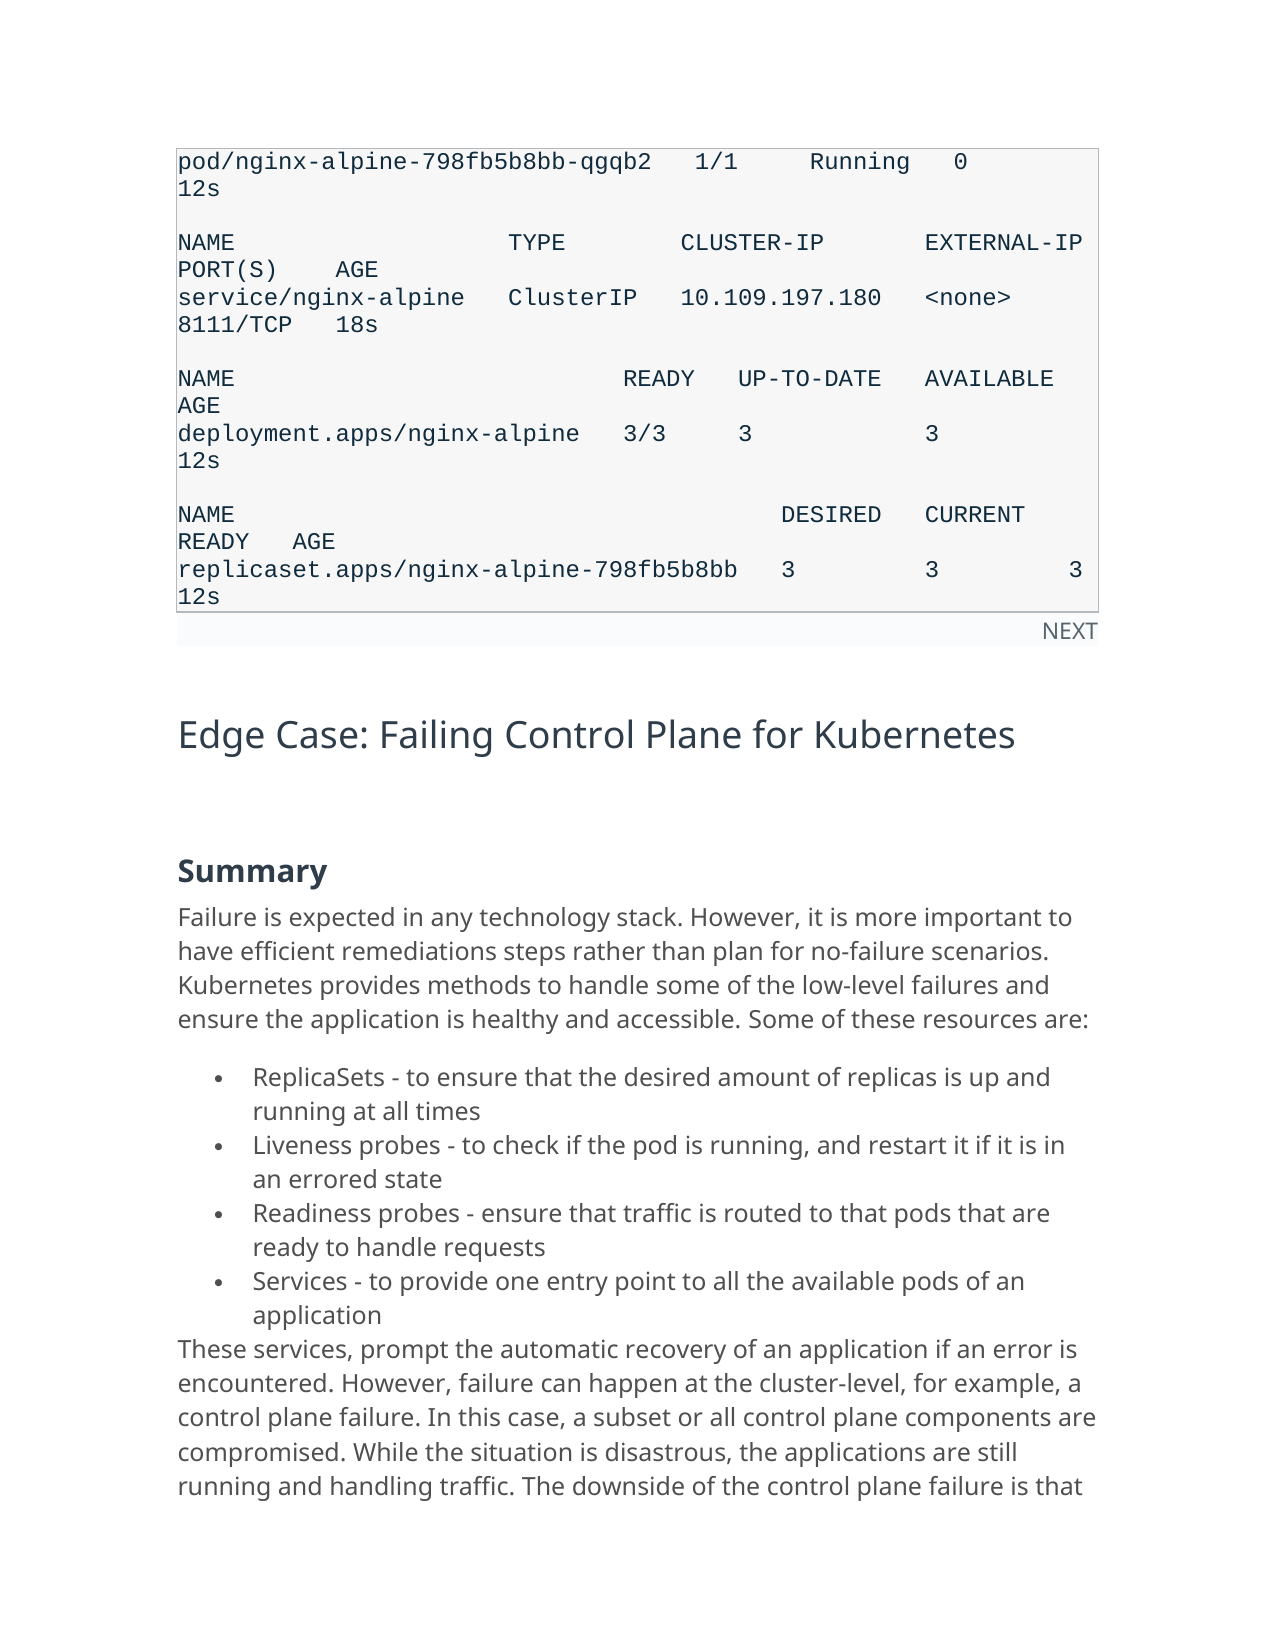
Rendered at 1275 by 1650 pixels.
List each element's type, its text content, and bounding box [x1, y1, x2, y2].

text replicaset.apps/nginx-alpine-798fb5b8bb 3 3 3 12s [220, 555, 1098, 611]
text NEXT [177, 613, 1098, 646]
list Liveness probes - to check if the pod is running, and restart it if it is in an errored state [215, 1128, 1098, 1196]
text Failure is expected in any technology stack. However, it is more important to have efficient remediations steps rather than plan for no-failure scenarios. Kubernetes provides methods to handle some of the low-level failures and ensure the application is healthy and accessible. Some of these resources are: [177, 900, 1098, 1036]
text pod/nginx-alpine-798fb5b8bb-qgqb2 1/1 Running 0 12s [220, 149, 1098, 203]
text NAME READY UP-TO-DATE AVAILABLE AGE [220, 367, 1098, 421]
list Services - to provide one entry point to all the available pods of an application [215, 1264, 1098, 1332]
list Readiness probes - ensure that traffic is routed to that pods that are ready to handle requests [215, 1196, 1098, 1264]
subtitle Edge Case: Failing Control Plane for Kubernetes [177, 709, 1098, 760]
text Summary [177, 849, 1098, 892]
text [177, 1332, 1098, 1502]
text NAME TYPE CLUSTER-IP EXTERNAL-IP PORT(S) AGE [378, 231, 1098, 285]
text service/nginx-alpine ClusterIP 10.109.197.180 <none> 8111/TCP 18s [378, 285, 1098, 339]
list ReplicaSets - to ensure that the desired amount of replicas is up and running at all times [215, 1059, 1098, 1128]
text NAME DESIRED CURRENT READY AGE [335, 503, 1098, 555]
text deployment.apps/nginx-alpine 3/3 3 3 12s [220, 421, 1098, 475]
